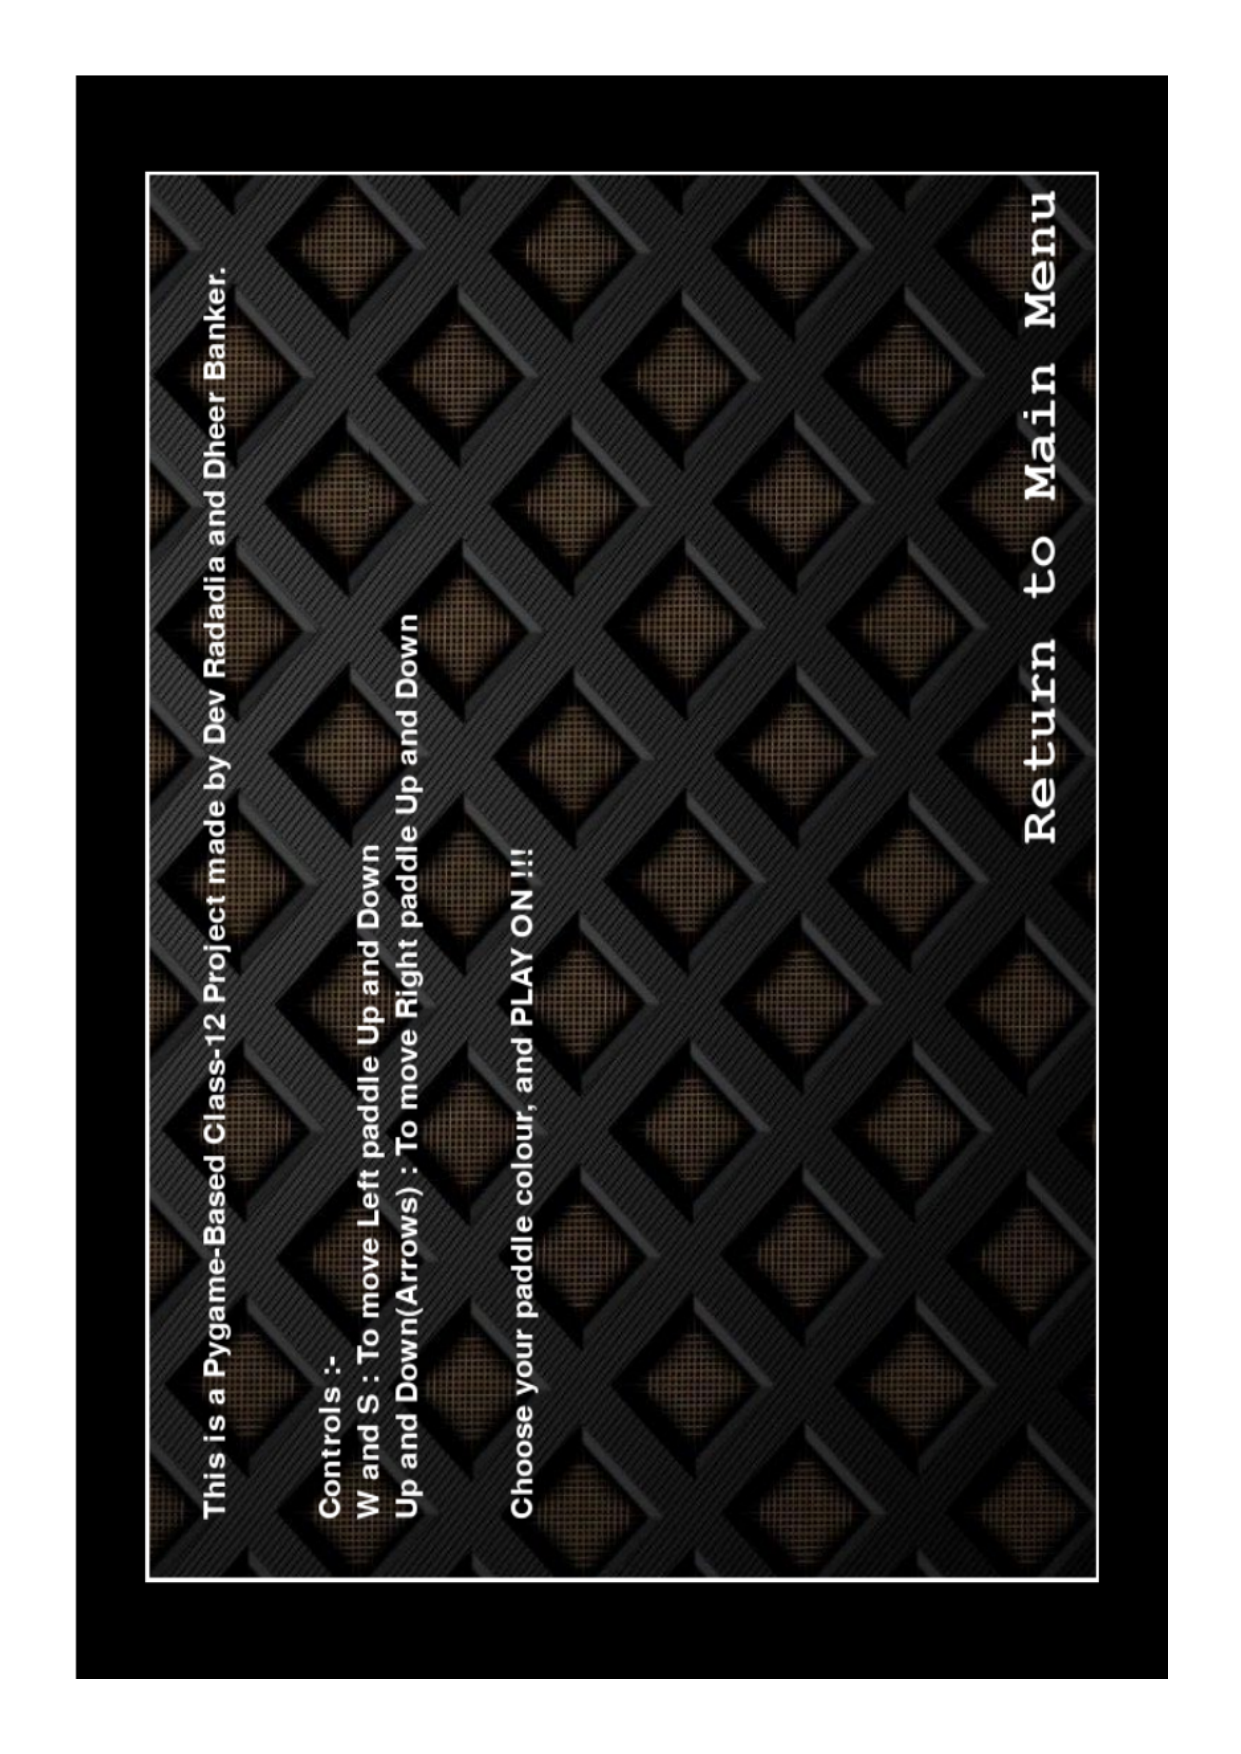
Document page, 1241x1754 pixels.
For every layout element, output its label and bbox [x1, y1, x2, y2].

picture [77, 76, 1168, 1677]
